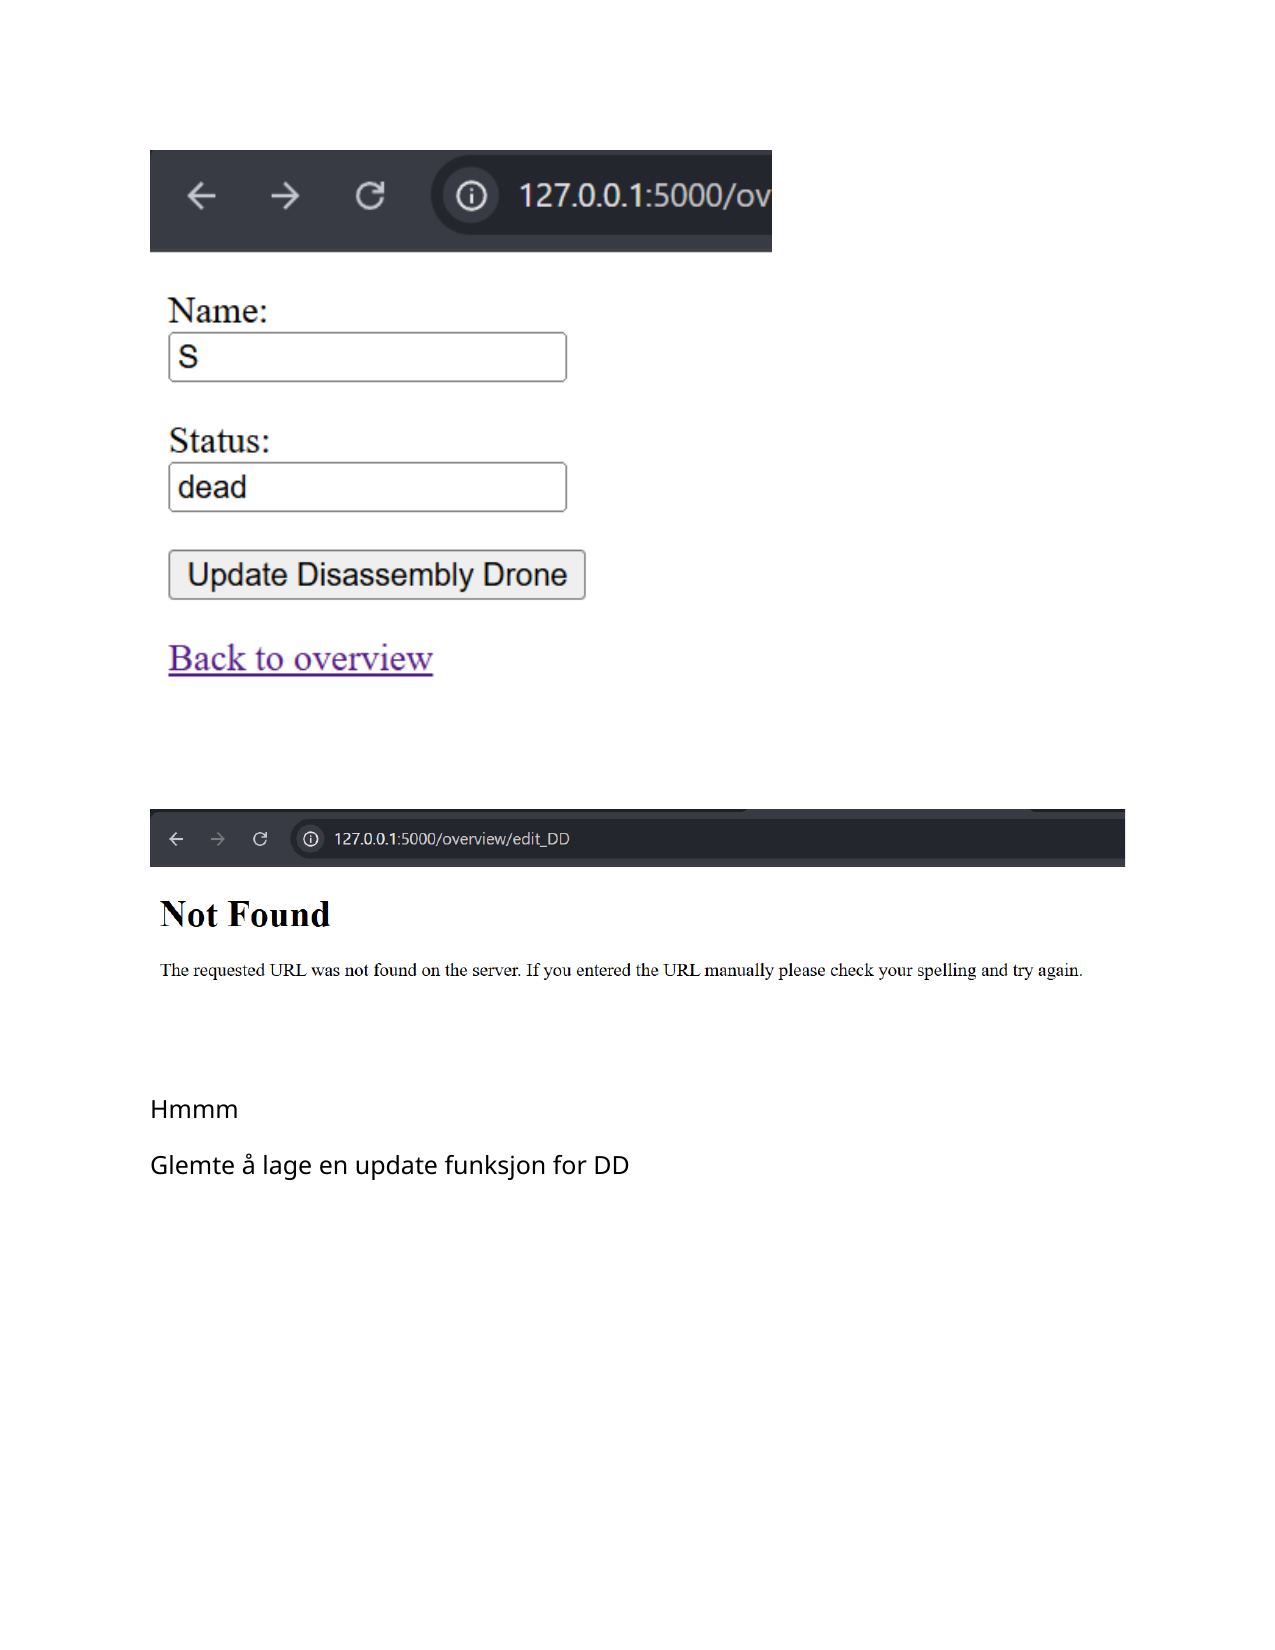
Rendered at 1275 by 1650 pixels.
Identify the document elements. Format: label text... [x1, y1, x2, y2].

text Hmmm [150, 1092, 1125, 1126]
picture [150, 809, 1125, 1070]
picture [150, 150, 772, 788]
text Glemte å lage en update funksjon for DD [150, 1147, 1125, 1181]
